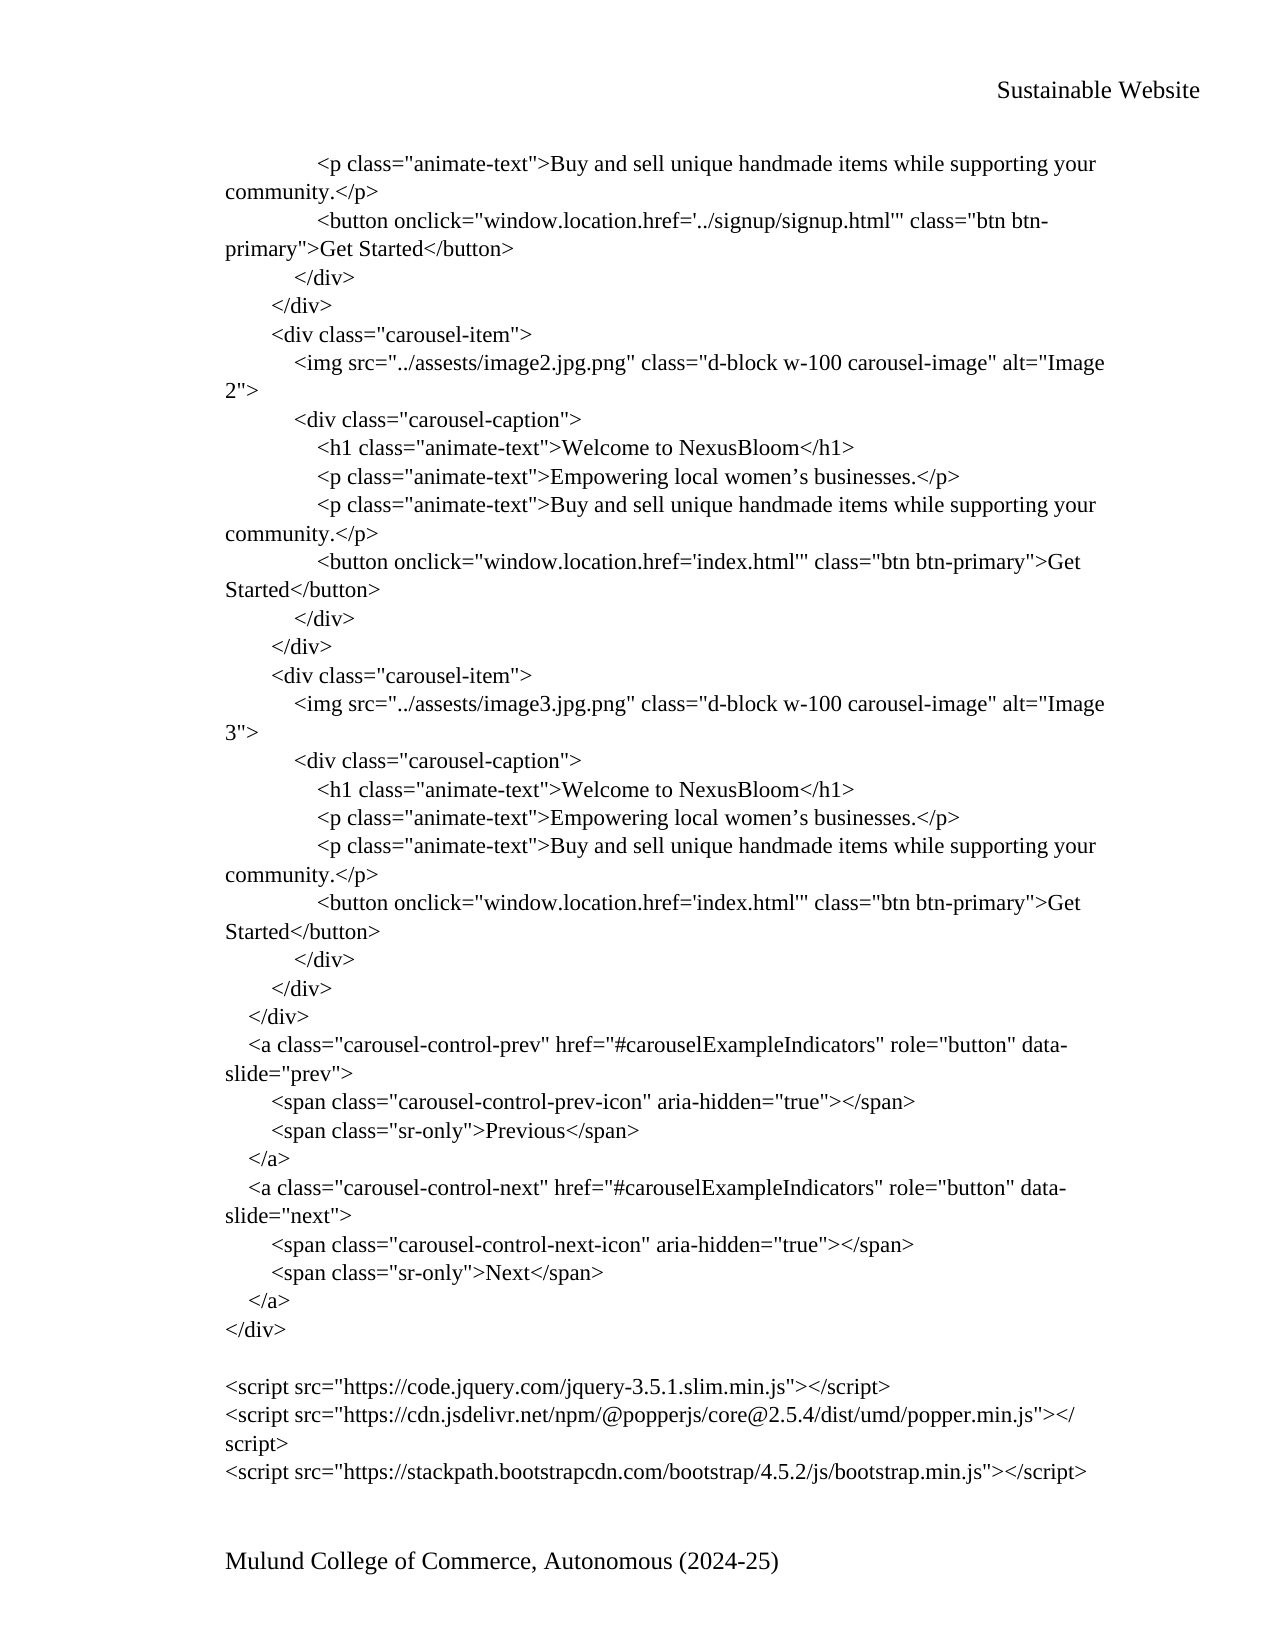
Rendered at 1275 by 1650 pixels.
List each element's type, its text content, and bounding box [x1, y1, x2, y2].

text </div> [225, 975, 1125, 1001]
text <span class="carousel-control-prev-icon" aria-hidden="true"></span> [225, 1088, 1125, 1115]
text </div> [225, 1003, 1125, 1029]
text <a class="carousel-control-next" href="#carouselExampleIndicators" role="button" data-slide="next"> [225, 1174, 1125, 1228]
text <h1 class="animate-text">Welcome to NexusBloom</h1> [225, 776, 1125, 802]
text </div> [225, 633, 1125, 660]
text <p class="animate-text">Buy and sell unique handmade items while supporting your community.</p> [225, 150, 1125, 205]
text </a> [225, 1287, 1125, 1314]
text <script src="https://code.jquery.com/jquery-3.5.1.slim.min.js"></script> [225, 1373, 1125, 1399]
text </div> [225, 946, 1125, 973]
text <div class="carousel-item"> [225, 662, 1125, 688]
text <button onclick="window.location.href='../signup/signup.html'" class="btn btn-primary">Get Started</button> [225, 207, 1125, 262]
text <span class="sr-only">Previous</span> [225, 1117, 1125, 1143]
text </div> [225, 1316, 1125, 1342]
text <p class="animate-text">Buy and sell unique handmade items while supporting your community.</p> [225, 491, 1125, 546]
text </div> [225, 264, 1125, 290]
text <h1 class="animate-text">Welcome to NexusBloom</h1> [225, 434, 1125, 461]
text <p class="animate-text">Buy and sell unique handmade items while supporting your community.</p> [225, 832, 1125, 887]
text <div class="carousel-caption"> [225, 747, 1125, 773]
text <p class="animate-text">Empowering local women’s businesses.</p> [225, 804, 1125, 830]
text <div class="carousel-item"> [225, 321, 1125, 347]
text <button onclick="window.location.href='index.html'" class="btn btn-primary">Get Started</button> [225, 548, 1125, 603]
text <span class="carousel-control-next-icon" aria-hidden="true"></span> [225, 1231, 1125, 1257]
text <span class="sr-only">Next</span> [225, 1259, 1125, 1285]
text <script src="https://stackpath.bootstrapcdn.com/bootstrap/4.5.2/js/bootstrap.min.js"></script> [225, 1458, 1125, 1484]
text <img src="../assests/image3.jpg.png" class="d-block w-100 carousel-image" alt="Image 3"> [225, 690, 1125, 745]
text </div> [225, 605, 1125, 631]
text <p class="animate-text">Empowering local women’s businesses.</p> [225, 463, 1125, 489]
text <div class="carousel-caption"> [225, 406, 1125, 432]
text <a class="carousel-control-prev" href="#carouselExampleIndicators" role="button" data-slide="prev"> [225, 1032, 1125, 1086]
text <button onclick="window.location.href='index.html'" class="btn btn-primary">Get Started</button> [225, 889, 1125, 944]
text <img src="../assests/image2.jpg.png" class="d-block w-100 carousel-image" alt="Image 2"> [225, 349, 1125, 404]
text </div> [225, 292, 1125, 318]
text <script src="https://cdn.jsdelivr.net/npm/@popperjs/core@2.5.4/dist/umd/popper.min.js"></script> [225, 1401, 1125, 1456]
text </a> [225, 1145, 1125, 1172]
